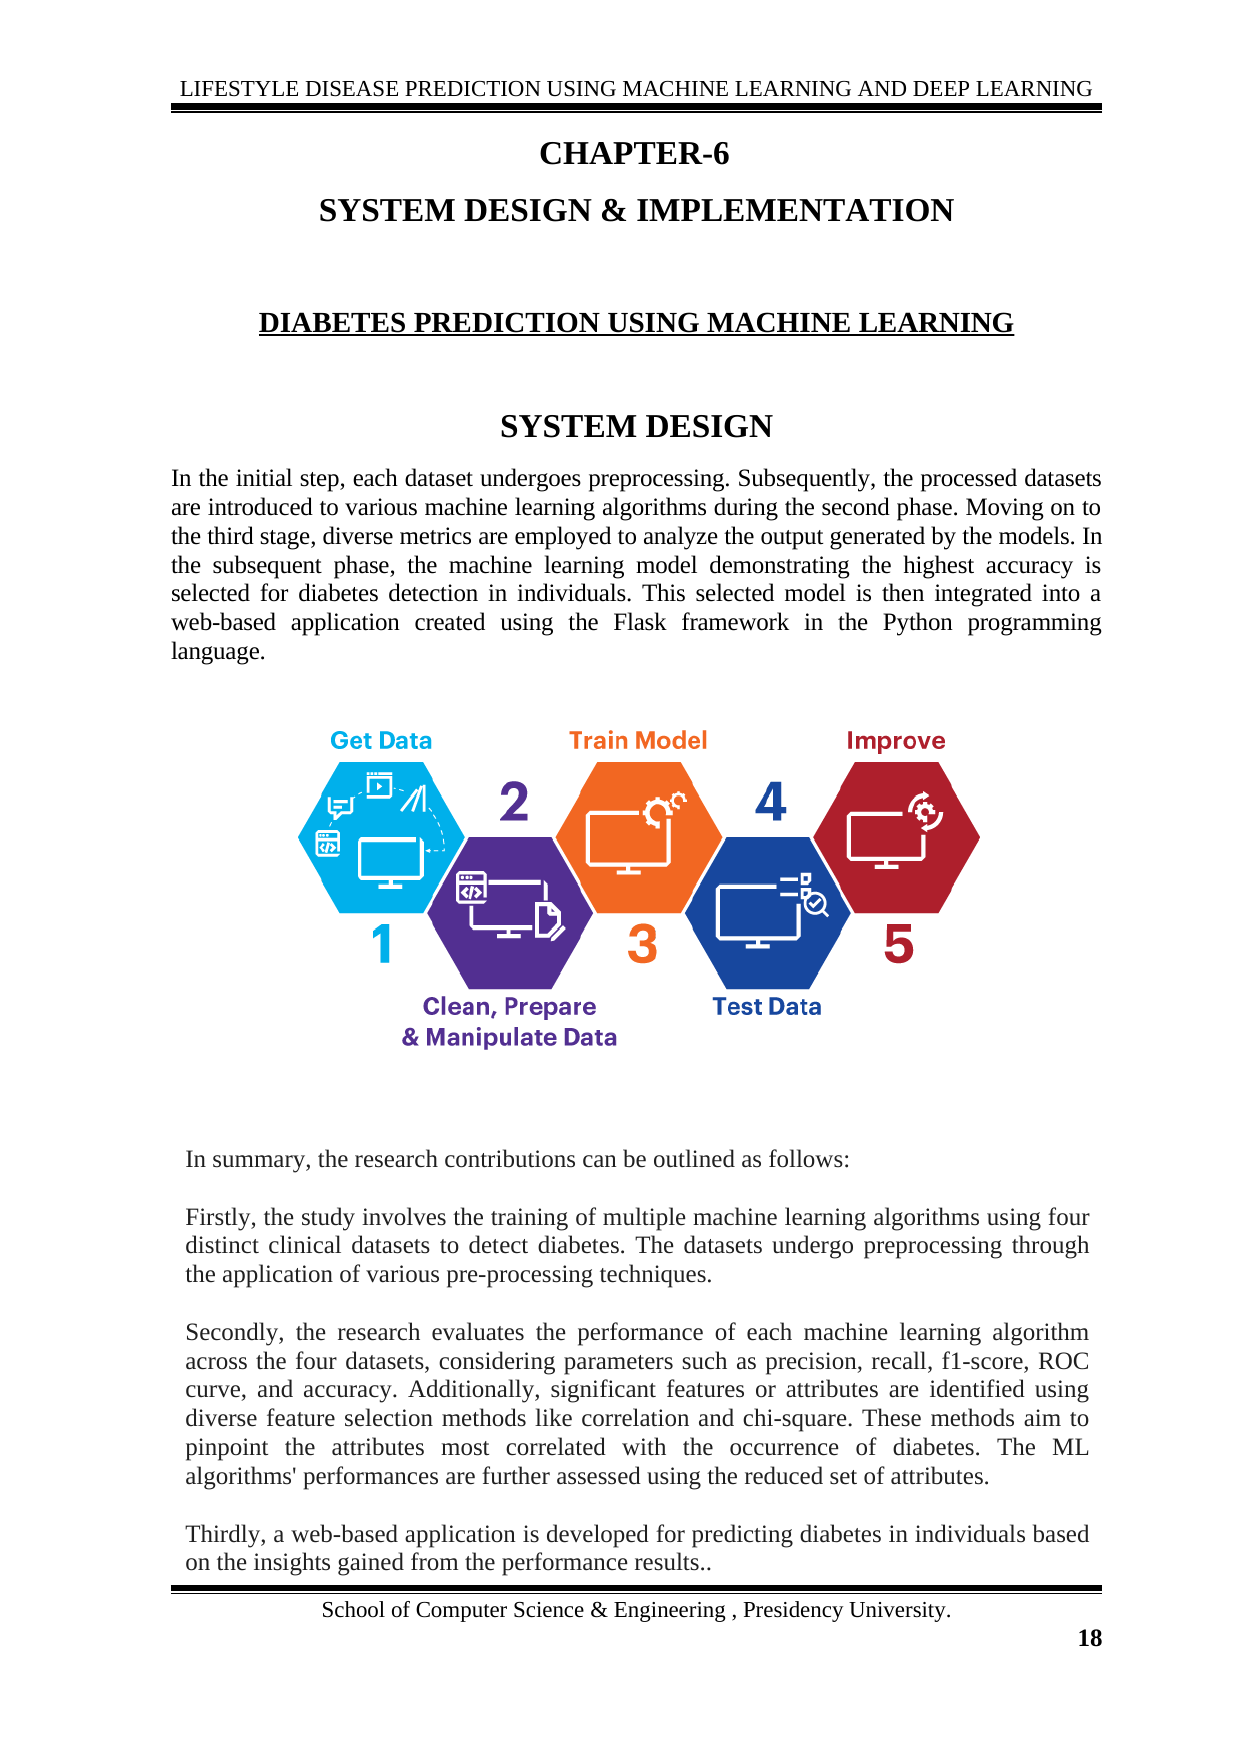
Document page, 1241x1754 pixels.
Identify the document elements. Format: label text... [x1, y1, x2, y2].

text In the initial step, each dataset undergoes preprocessing. Subsequently, the processed datasets are introduced to various machine learning algorithms during the second phase. Moving on to the third stage, diverse metrics are employed to analyze the output generated by the models. In the subsequent phase, the machine learning model demonstrating the highest accuracy is selected for diabetes detection in individuals. This selected model is then integrated into a web-based application created using the Flask framework in the Python programming language. [171, 463, 1102, 665]
text Thirdly, a web-based application is developed for predicting diabetes in individuals based on the insights gained from the performance results.. [185, 1519, 1090, 1576]
text SYSTEM DESIGN [171, 406, 1102, 444]
text Secondly, the research evaluates the performance of each machine learning algorithm across the four datasets, considering parameters such as precision, recall, f1-score, ROC curve, and accuracy. Additionally, significant features or attributes are identified using diverse feature selection methods like correlation and chi-square. These methods aim to pinpoint the attributes most correlated with the occurrence of diabetes. The ML algorithms' performances are further assessed using the reduced set of attributes. [185, 1317, 1090, 1489]
picture [284, 664, 989, 1106]
text SYSTEM DESIGN & IMPLEMENTATION [171, 190, 1102, 229]
text Firstly, the study involves the training of multiple machine learning algorithms using four distinct clinical datasets to detect diabetes. The datasets undergo preprocessing through the application of various pre-processing techniques. [185, 1202, 1090, 1288]
text In summary, the research contributions can be outlined as follows: [185, 1144, 1090, 1172]
text CHAPTER-6 [171, 133, 1102, 171]
text DIABETES PREDICTION USING MACHINE LEARNING [171, 305, 1102, 339]
